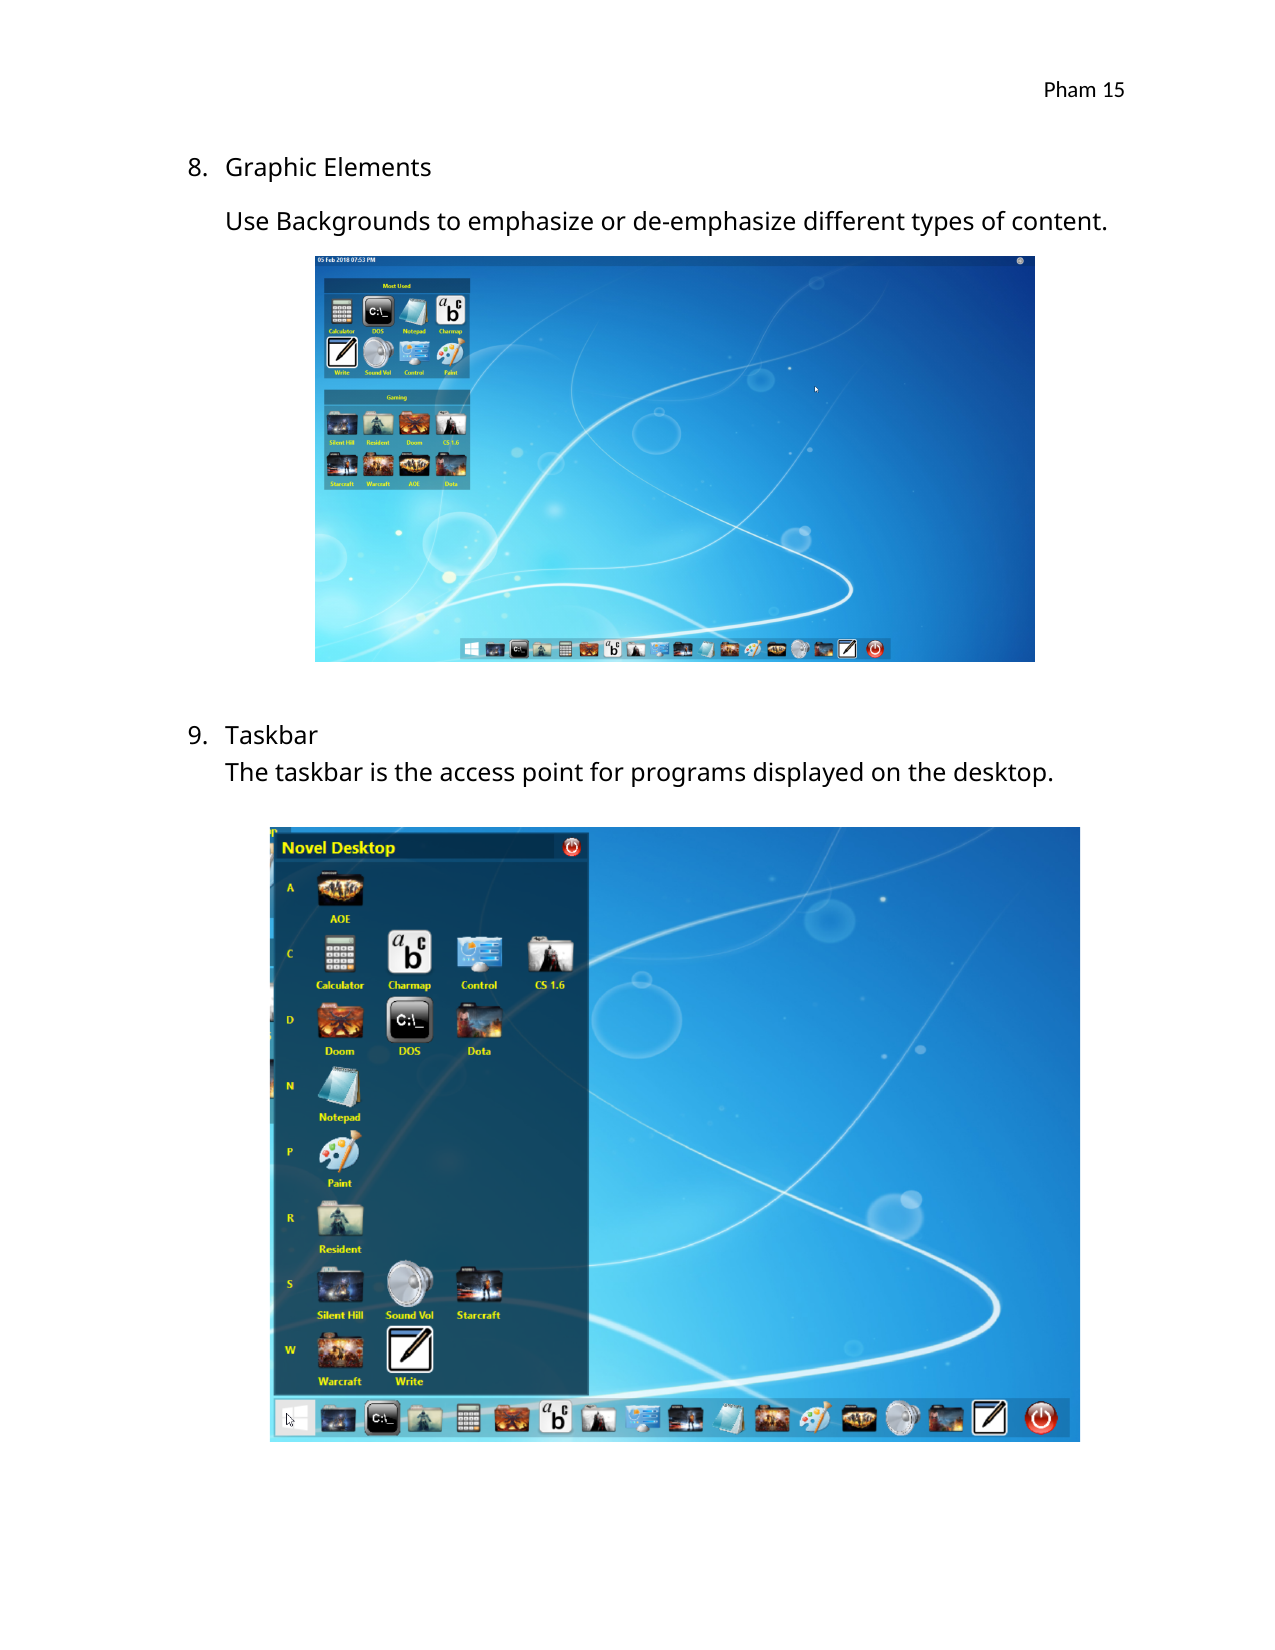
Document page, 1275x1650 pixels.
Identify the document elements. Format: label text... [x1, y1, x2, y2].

list Graphic Elements [187, 150, 1125, 184]
list Taskbar [187, 717, 1125, 752]
picture [269, 827, 1081, 1442]
picture [315, 256, 1035, 662]
list The taskbar is the access point for programs displayed on the desktop. [225, 754, 1125, 788]
text Use Backgrounds to emphasize or de-emphasize different types of content. [225, 203, 1125, 237]
